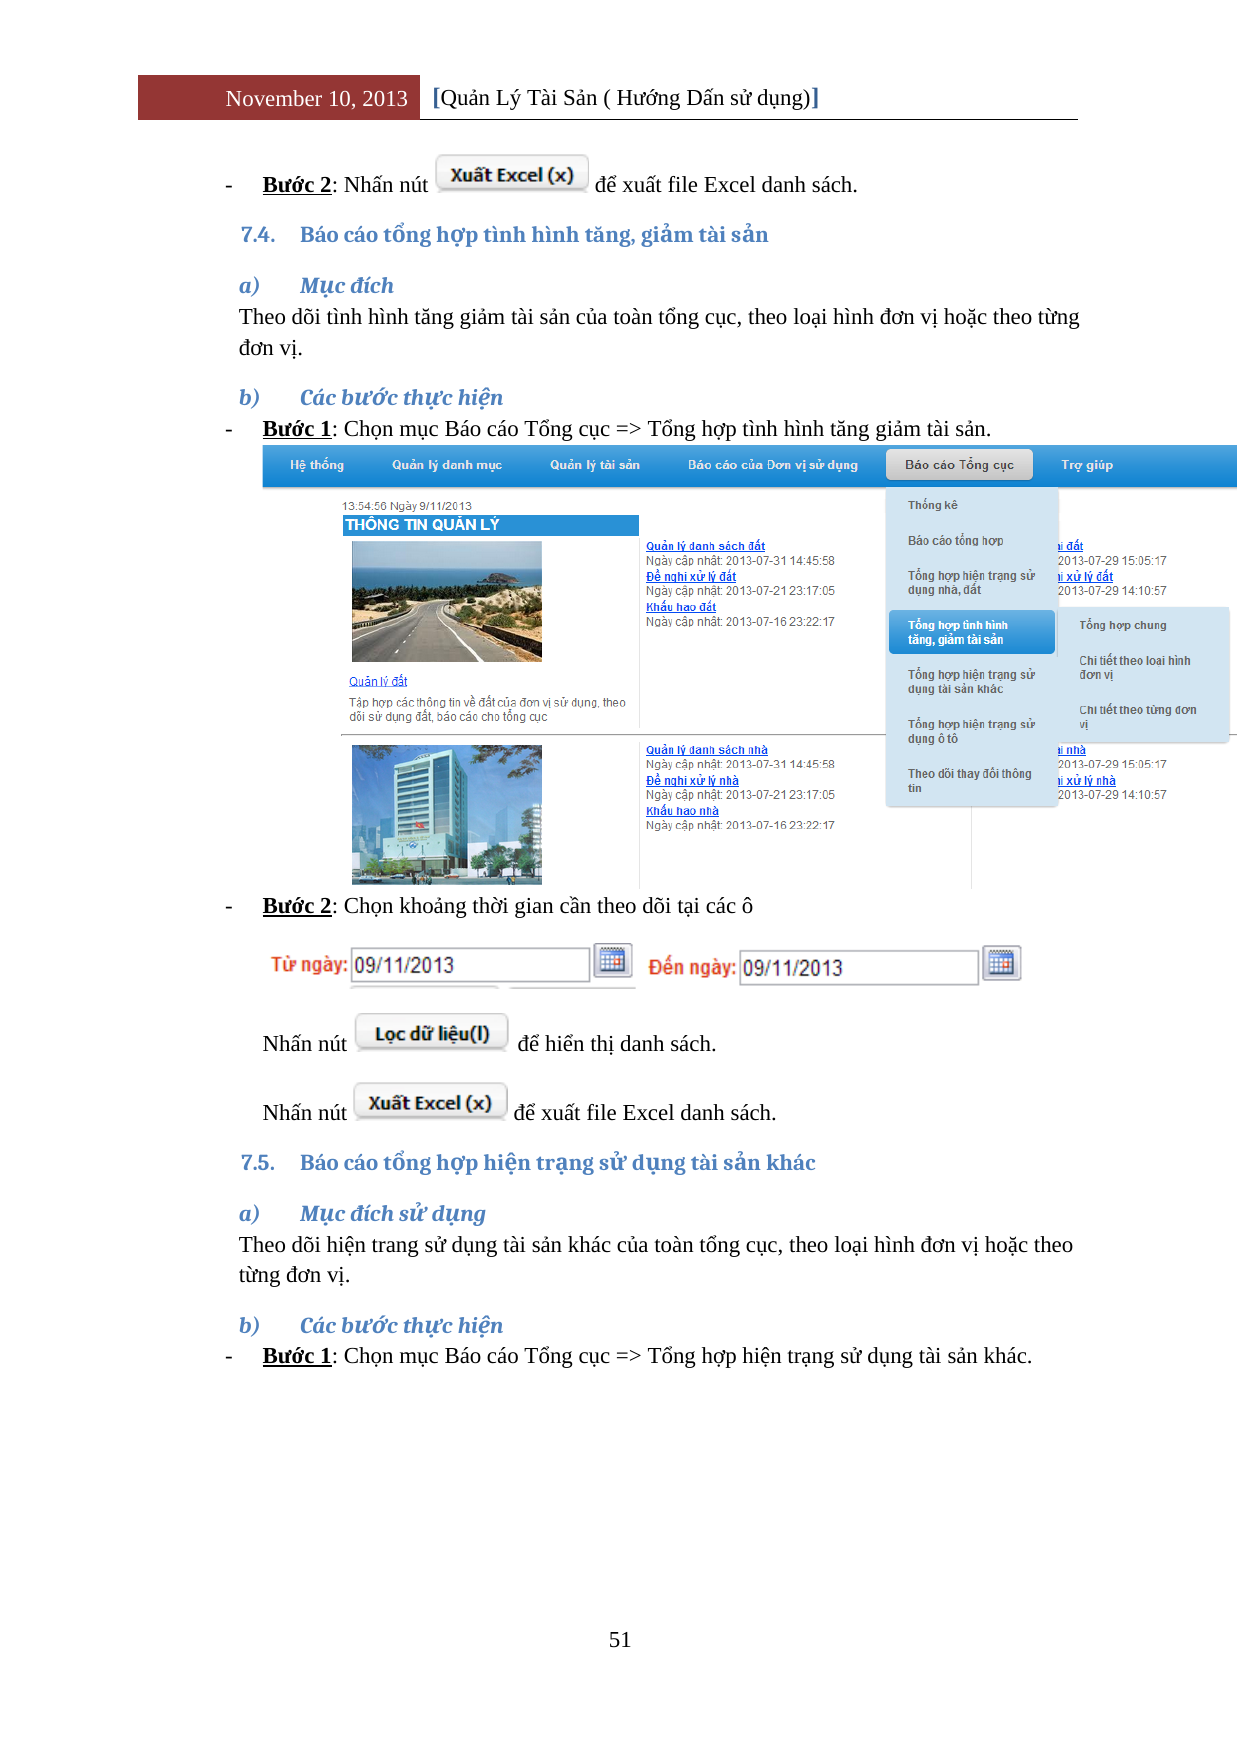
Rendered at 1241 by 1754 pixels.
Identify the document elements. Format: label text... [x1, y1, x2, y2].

picture [262, 445, 1237, 889]
subtitle Báo cáo tổng hợp hiện trạng sử dụng tài sản khác [241, 1150, 1090, 1176]
subtitle Báo cáo tổng hợp tình hình tăng, giảm tài sản [241, 222, 1090, 248]
text Theo dõi hiện trang sử dụng tài sản khác của toàn tổng cục, theo loại hình đơn vị hoặc theo từng đơn vị. [239, 1231, 1090, 1288]
text Theo dõi tình hình tăng giảm tài sản của toàn tổng cục, theo loại hình đơn vị hoặc theo từng đơn vị. [239, 303, 1090, 360]
subtitle Mục đích [239, 273, 1090, 299]
list Bước 1: Chọn mục Báo cáo Tổng cục => Tổng hợp hiện trạng sử dụng tài sản khác. [225, 1343, 1090, 1369]
list Bước 1: Chọn mục Báo cáo Tổng cục => Tổng hợp tình hình tăng giảm tài sản. [225, 415, 1090, 441]
list Bước 2: Nhấn nút để xuất file Excel danh sách. [225, 153, 1090, 197]
subtitle Các bước thực hiện [239, 1312, 1090, 1339]
text Nhấn nút để hiển thị danh sách. [187, 1014, 1090, 1056]
picture [352, 1013, 512, 1052]
picture [434, 153, 589, 193]
picture [262, 943, 636, 989]
picture [352, 1081, 508, 1121]
picture [641, 944, 1028, 989]
subtitle Mục đích sử dụng [239, 1201, 1090, 1227]
subtitle Các bước thực hiện [239, 384, 1090, 411]
list Bước 2: Chọn khoảng thời gian cần theo dõi tại các ô [225, 892, 1090, 919]
text Nhấn nút để xuất file Excel danh sách. [187, 1081, 1090, 1125]
